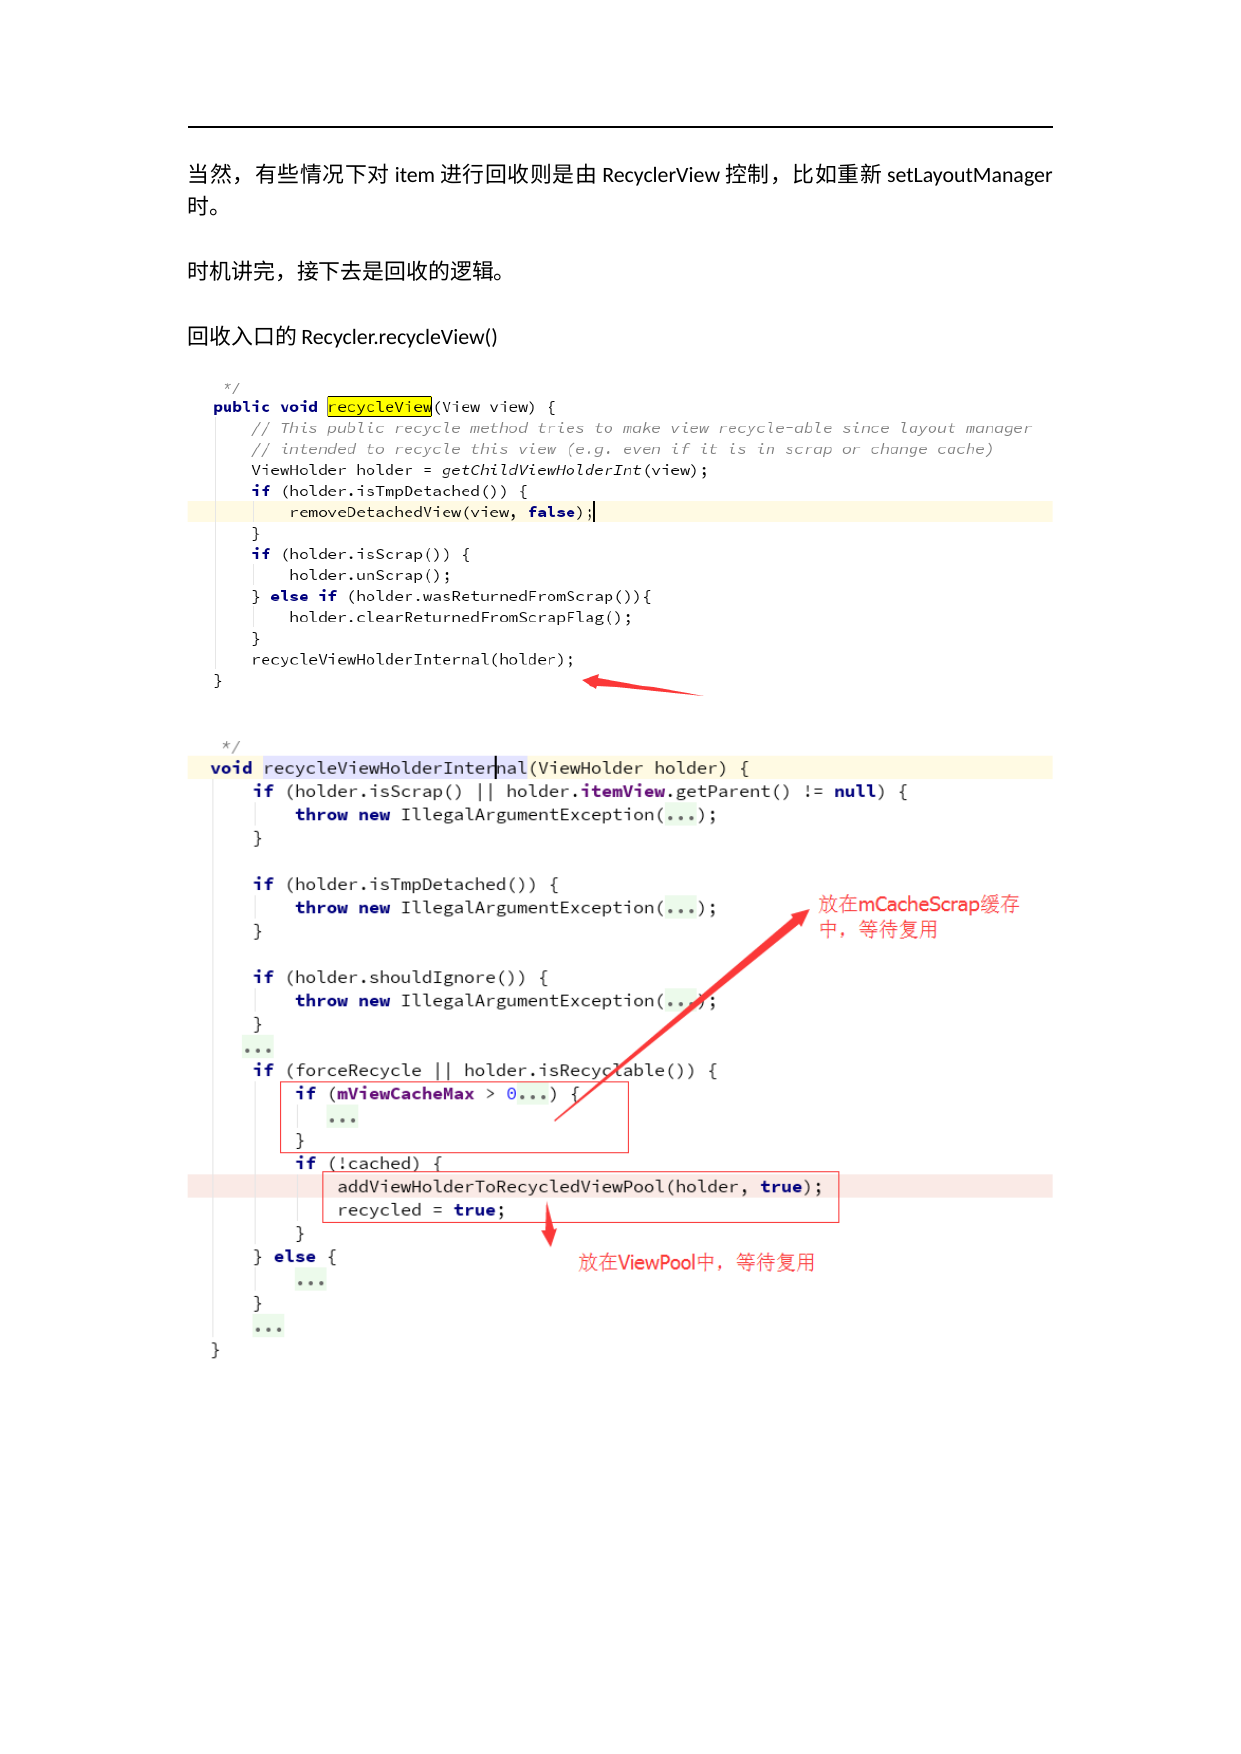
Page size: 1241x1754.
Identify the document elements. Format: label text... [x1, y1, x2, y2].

picture [187, 383, 1053, 708]
text 当然，有些情况下对item进行回收则是由RecyclerView控制，比如重新setLayoutManager时。 [187, 156, 1053, 221]
text 时机讲完，接下去是回收的逻辑。 [187, 254, 1053, 286]
picture [187, 741, 1053, 1371]
text 回收入口的Recycler.recycleView() [187, 319, 1053, 351]
